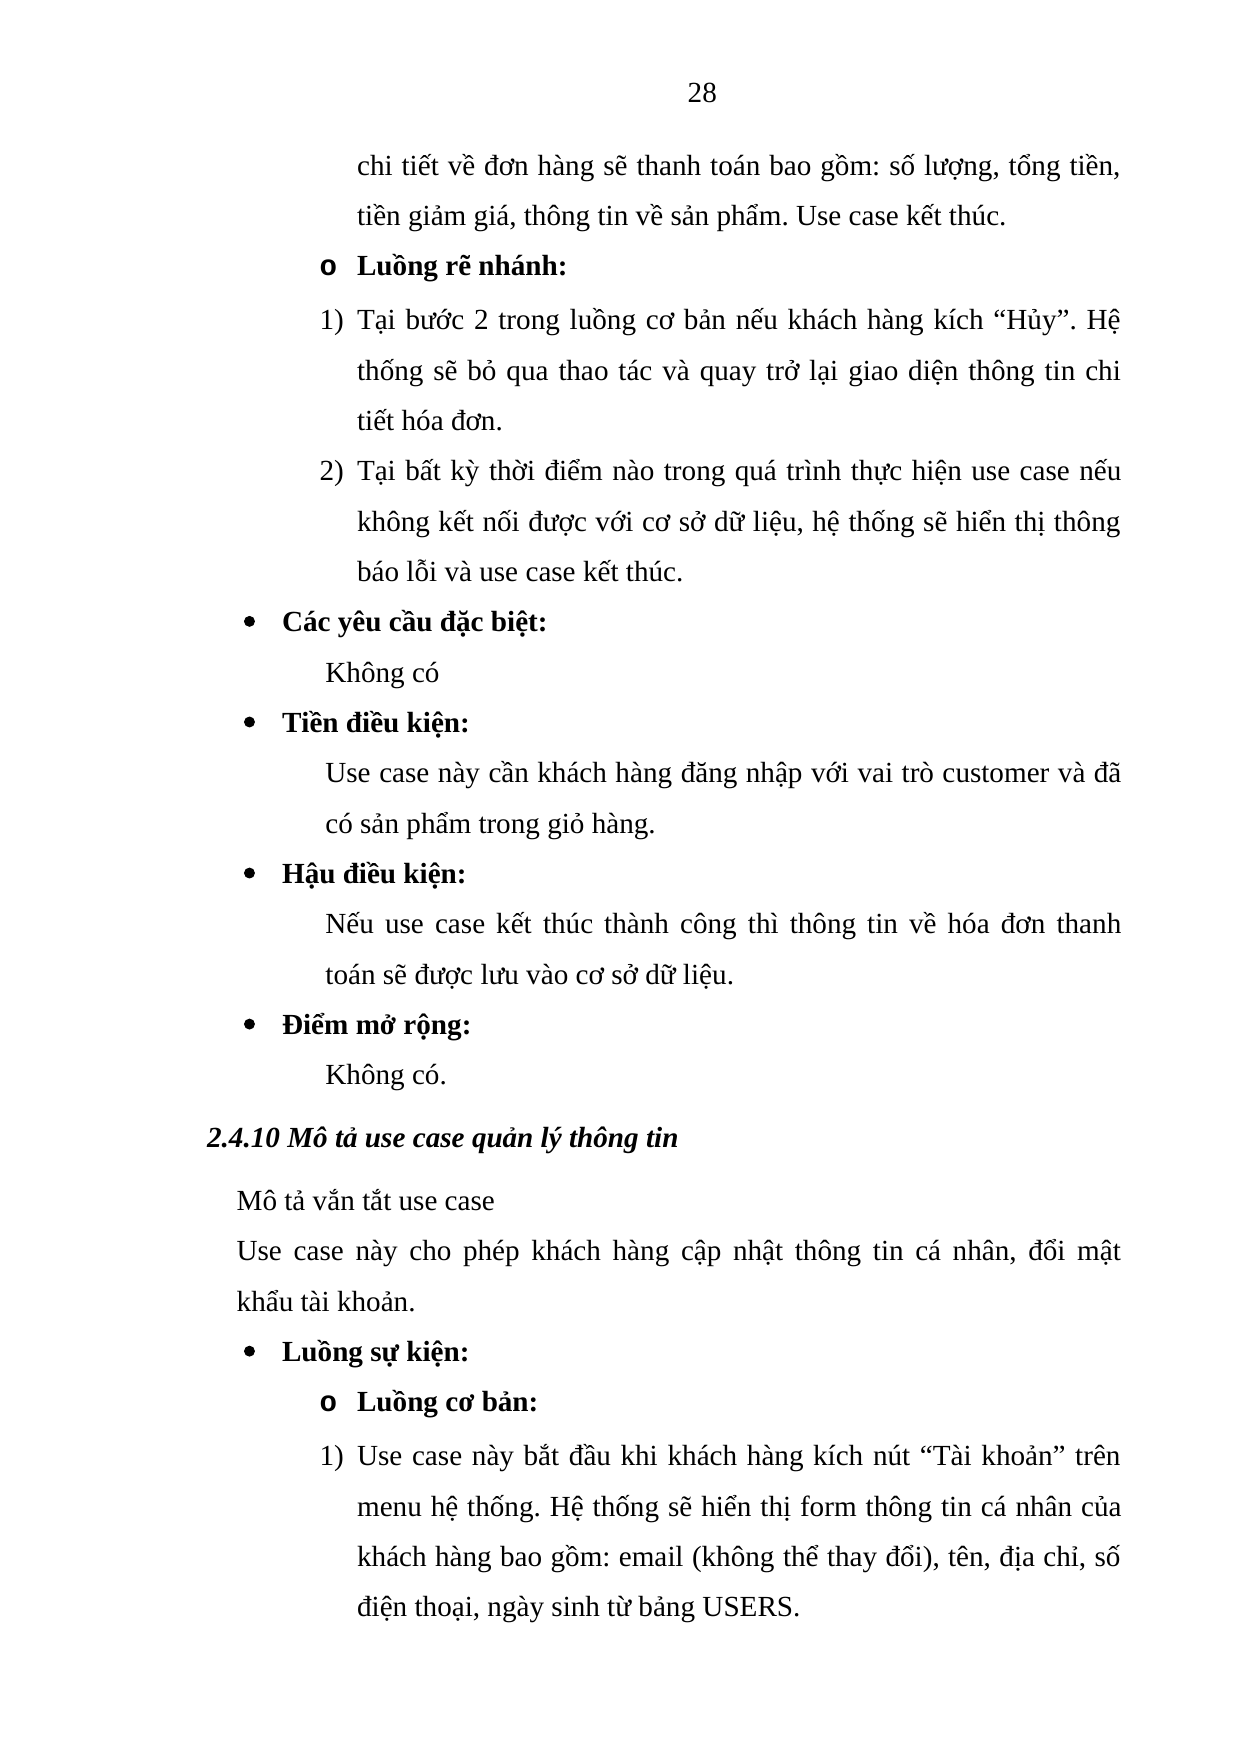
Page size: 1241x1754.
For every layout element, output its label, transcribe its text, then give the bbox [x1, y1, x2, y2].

text Không có [325, 655, 1122, 688]
list Tại bước 2 trong luồng cơ bản nếu khách hàng kích “Hủy”. Hệ thống sẽ bỏ qua thao tác và quay trở lại giao diện thông tin chi tiết hóa đơn. [319, 302, 1122, 437]
list Tại bất kỳ thời điểm nào trong quá trình thực hiện use case nếu không kết nối được với cơ sở dữ liệu, hệ thống sẽ hiển thị thông báo lỗi và use case kết thúc. [319, 453, 1122, 587]
list Các yêu cầu đặc biệt: [244, 604, 1122, 638]
text Không có. [325, 1057, 1122, 1091]
list Tiền điều kiện: [244, 705, 1122, 739]
text Nếu use case kết thúc thành công thì thông tin về hóa đơn thanh toán sẽ được lưu vào cơ sở dữ liệu. [325, 906, 1122, 990]
list Hậu điều kiện: [244, 856, 1122, 890]
list Luồng rẽ nhánh: [319, 248, 1122, 284]
text Use case này cần khách hàng đăng nhập với vai trò customer và đã có sản phẩm trong giỏ hàng. [325, 755, 1122, 839]
list Luồng cơ bản: [319, 1384, 1122, 1421]
list Điểm mở rộng: [244, 1007, 1122, 1041]
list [319, 148, 1122, 232]
text Use case này cho phép khách hàng cập nhật thông tin cá nhân, đổi mật khẩu tài khoản. [236, 1233, 1122, 1317]
list Use case này bắt đầu khi khách hàng kích nút “Tài khoản” trên menu hệ thống. Hệ thống sẽ hiển thị form thông tin cá nhân của khách hàng bao gồm: email (không thể thay đổi), tên, địa chỉ, số điện thoại, ngày sinh từ bảng USERS. [319, 1438, 1122, 1623]
text Mô tả vắn tắt use case [236, 1183, 1122, 1217]
list Luồng sự kiện: [244, 1334, 1122, 1368]
subtitle Mô tả use case quản lý thông tin [207, 1120, 1122, 1154]
